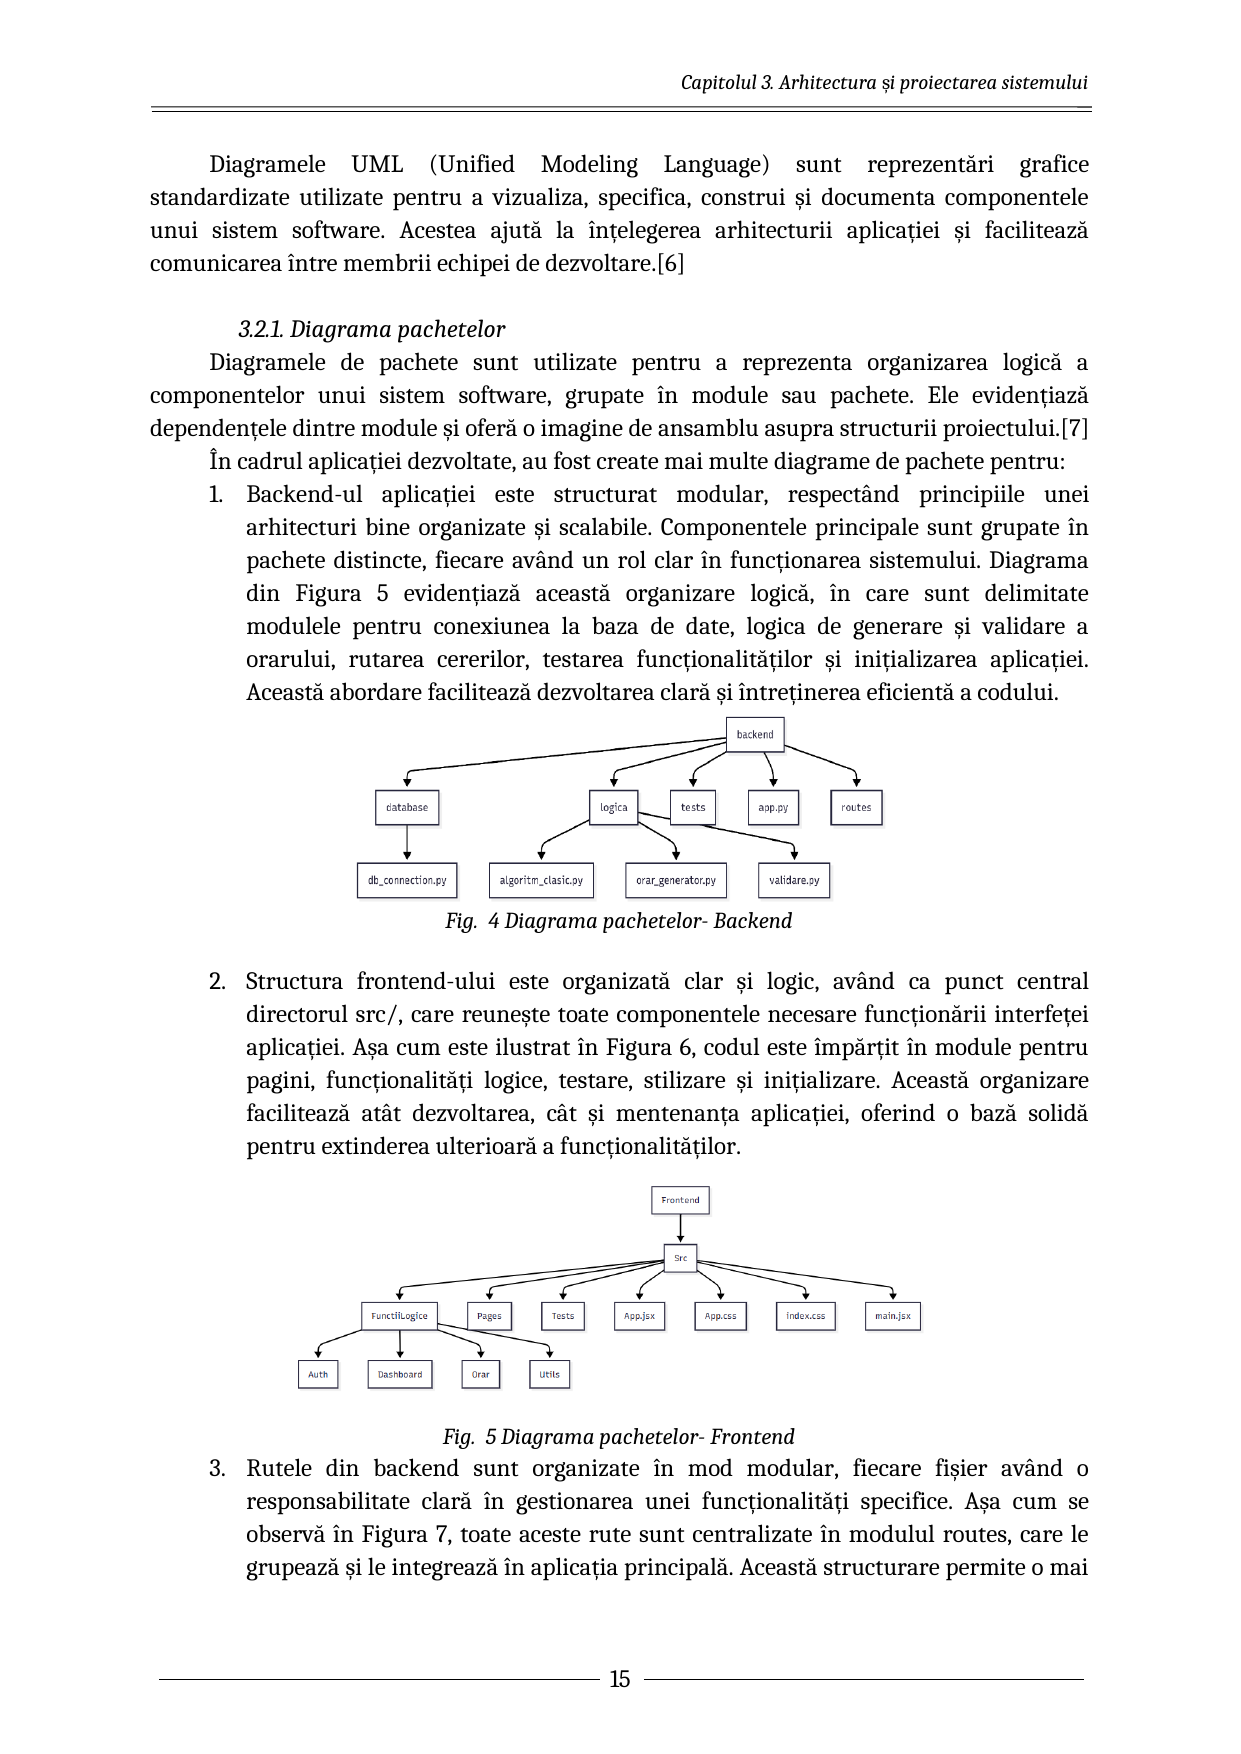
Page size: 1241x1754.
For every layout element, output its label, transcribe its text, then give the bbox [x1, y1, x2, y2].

subtitle 3.2.1. Diagrama pachetelor [150, 315, 1090, 344]
subtitle Fig. 5 Diagrama pachetelor- Backend [150, 908, 1090, 934]
picture [294, 1165, 946, 1421]
text Diagramele de pachete sunt utilizate pentru a reprezenta organizarea logică a componentelor unui sistem software, grupate în module sau pachete. Ele evidențiază dependențele dintre module și oferă o imagine de ansamblu asupra structurii proiectului.[7] [150, 348, 1090, 443]
subtitle Fig. 6 Diagrama pachetelor- Frontend [150, 1424, 1090, 1450]
text Diagramele UML (Unified Modeling Language) sunt reprezentări grafice standardizate utilizate pentru a vizualiza, specifica, construi și documenta componentele unui sistem software. Acestea ajută la înțelegerea arhitecturii aplicației și facilitează comunicarea între membrii echipei de dezvoltare.[6] [150, 150, 1090, 278]
picture [352, 711, 888, 904]
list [209, 1454, 1090, 1582]
text În cadrul aplicației dezvoltate, au fost create mai multe diagrame de pachete pentru: [150, 447, 1090, 476]
list Backend-ul aplicației este structurat modular, respectând principiile unei arhitecturi bine organizate și scalabile. Componentele principale sunt grupate în pachete distincte, fiecare având un rol clar în funcționarea sistemului. Diagrama din Figura 5 evidențiază această organizare logică, în care sunt delimitate modulele pentru conexiunea la baza de date, logica de generare și validare a orarului, rutarea cererilor, testarea funcționalităților și inițializarea aplicației. Această abordare facilitează dezvoltarea clară și întreținerea eficientă a codului. [209, 480, 1090, 707]
list Structura frontend-ului este organizată clar și logic, având ca punct central directorul src/, care reunește toate componentele necesare funcționării interfeței aplicației. Așa cum este ilustrat în Figura 6, codul este împărțit în module pentru pagini, funcționalități logice, testare, stilizare și inițializare. Această organizare facilitează atât dezvoltarea, cât și mentenanța aplicației, oferind o bază solidă pentru extinderea ulterioară a funcționalităților. [209, 967, 1090, 1161]
